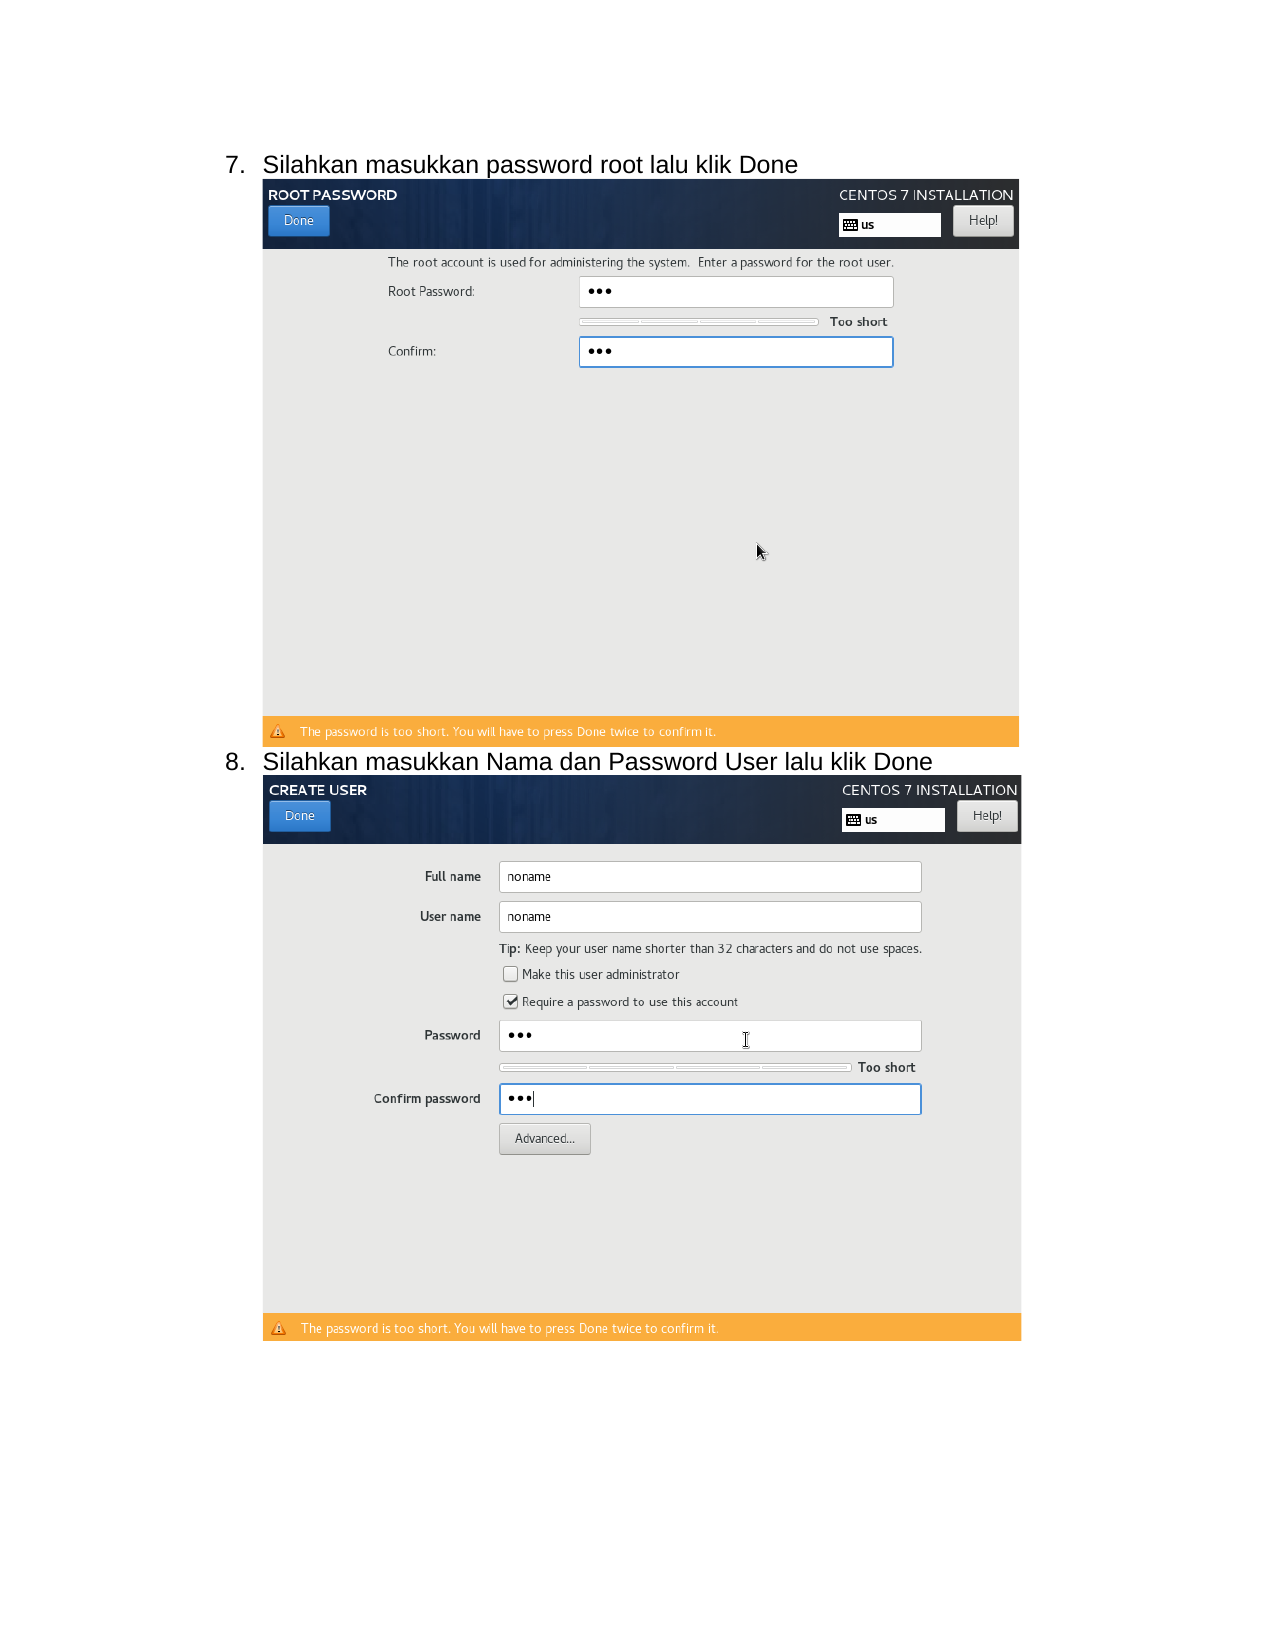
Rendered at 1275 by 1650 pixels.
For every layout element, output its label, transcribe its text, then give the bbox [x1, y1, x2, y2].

picture [262, 178, 1020, 747]
picture [262, 775, 1022, 1341]
list Silahkan masukkan Nama dan Password User lalu klik Done [225, 747, 1125, 775]
list Silahkan masukkan password root lalu klik Done [225, 150, 1125, 179]
